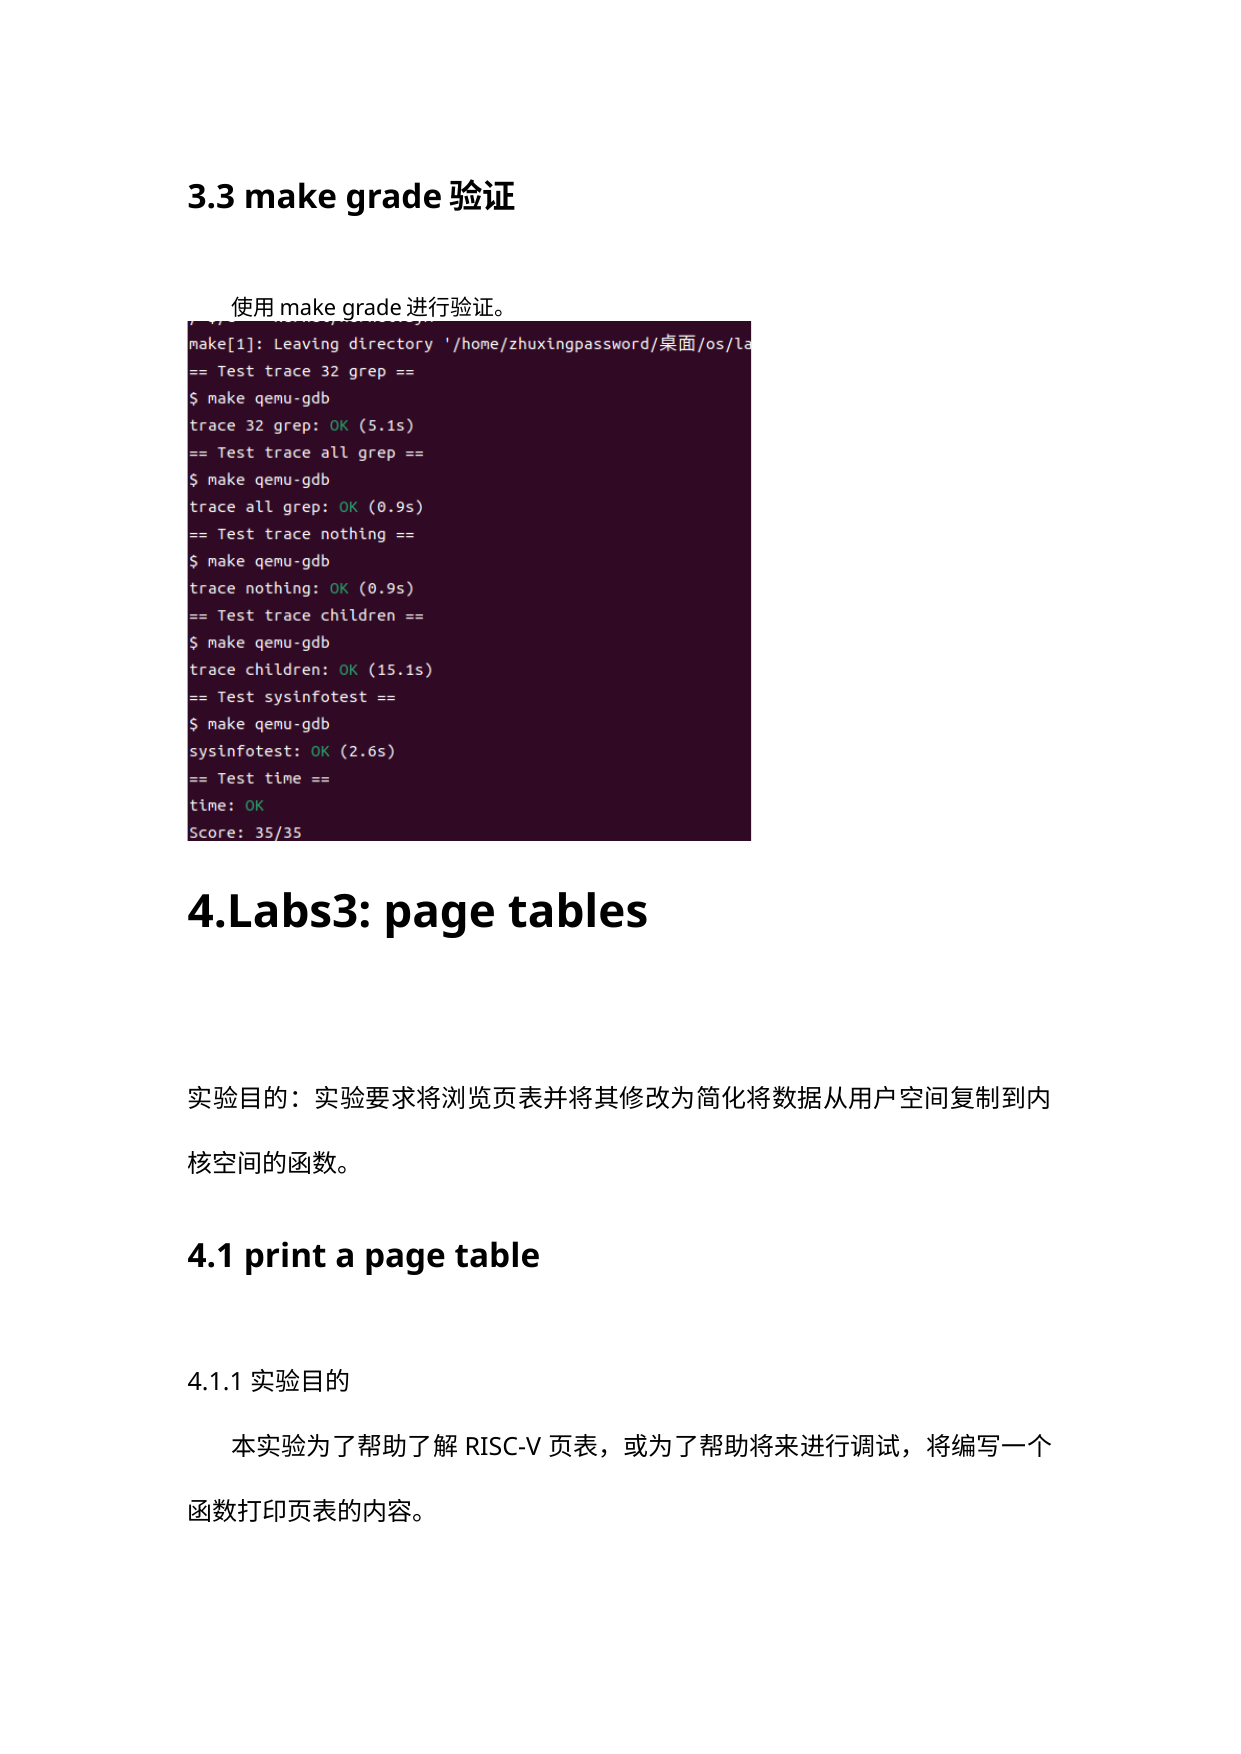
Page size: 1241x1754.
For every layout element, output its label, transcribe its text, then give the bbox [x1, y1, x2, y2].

text 4.1.1 实验目的 [187, 1347, 1053, 1412]
subtitle 4.Labs3: page tables [187, 877, 1053, 942]
text 本实验为了帮助了解 RISC-V 页表，或为了帮助将来进行调试，将编写一个函数打印页表的内容。 [187, 1412, 1053, 1542]
picture [187, 321, 752, 841]
subtitle 3.3 make grade验证 [187, 162, 1053, 227]
text 实验目的：实验要求将浏览页表并将其修改为简化将数据从用户空间复制到内核空间的函数。 [187, 1064, 1053, 1194]
subtitle 4.1 print a page table [187, 1222, 1053, 1287]
text 使用make grade进行验证。 [187, 289, 1053, 322]
